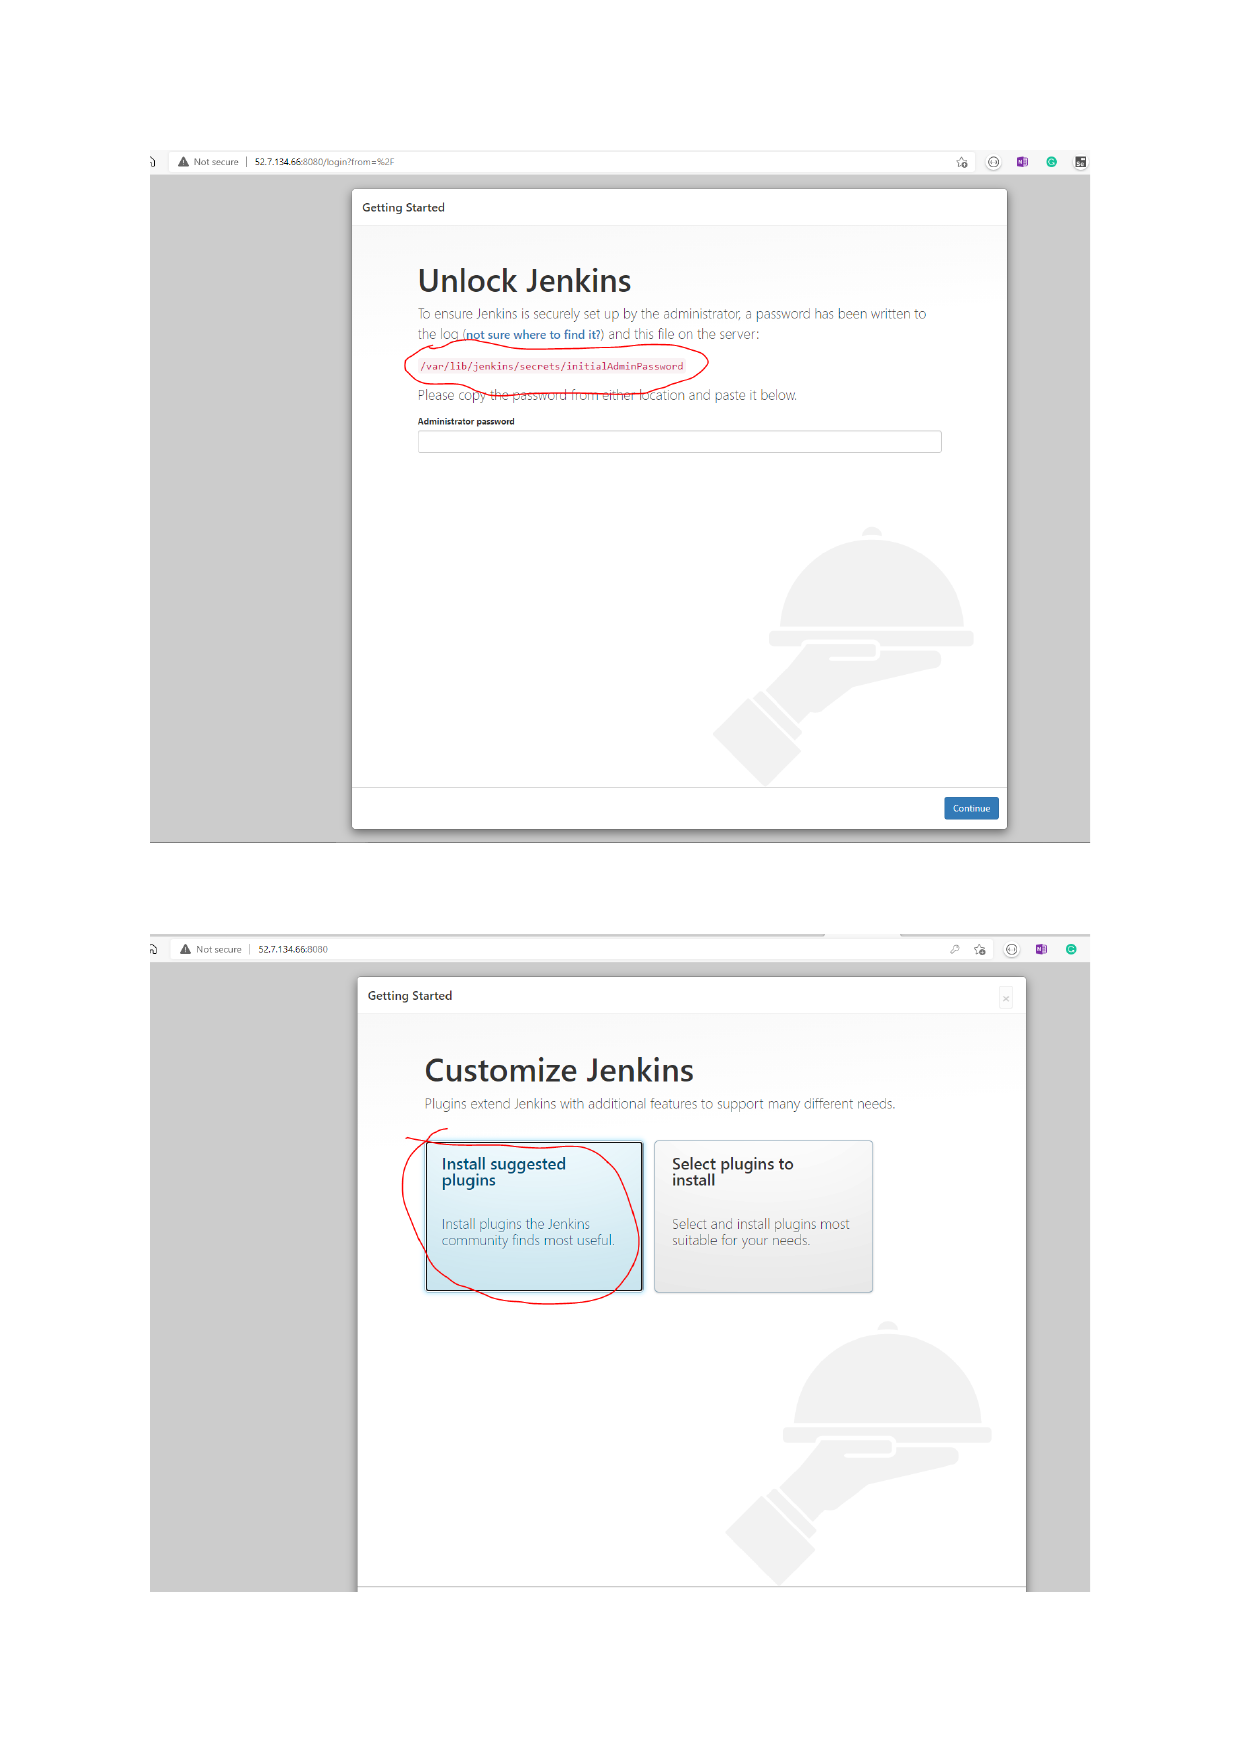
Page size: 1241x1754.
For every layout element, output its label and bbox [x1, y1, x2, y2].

picture [150, 934, 1091, 1592]
picture [150, 150, 1091, 843]
